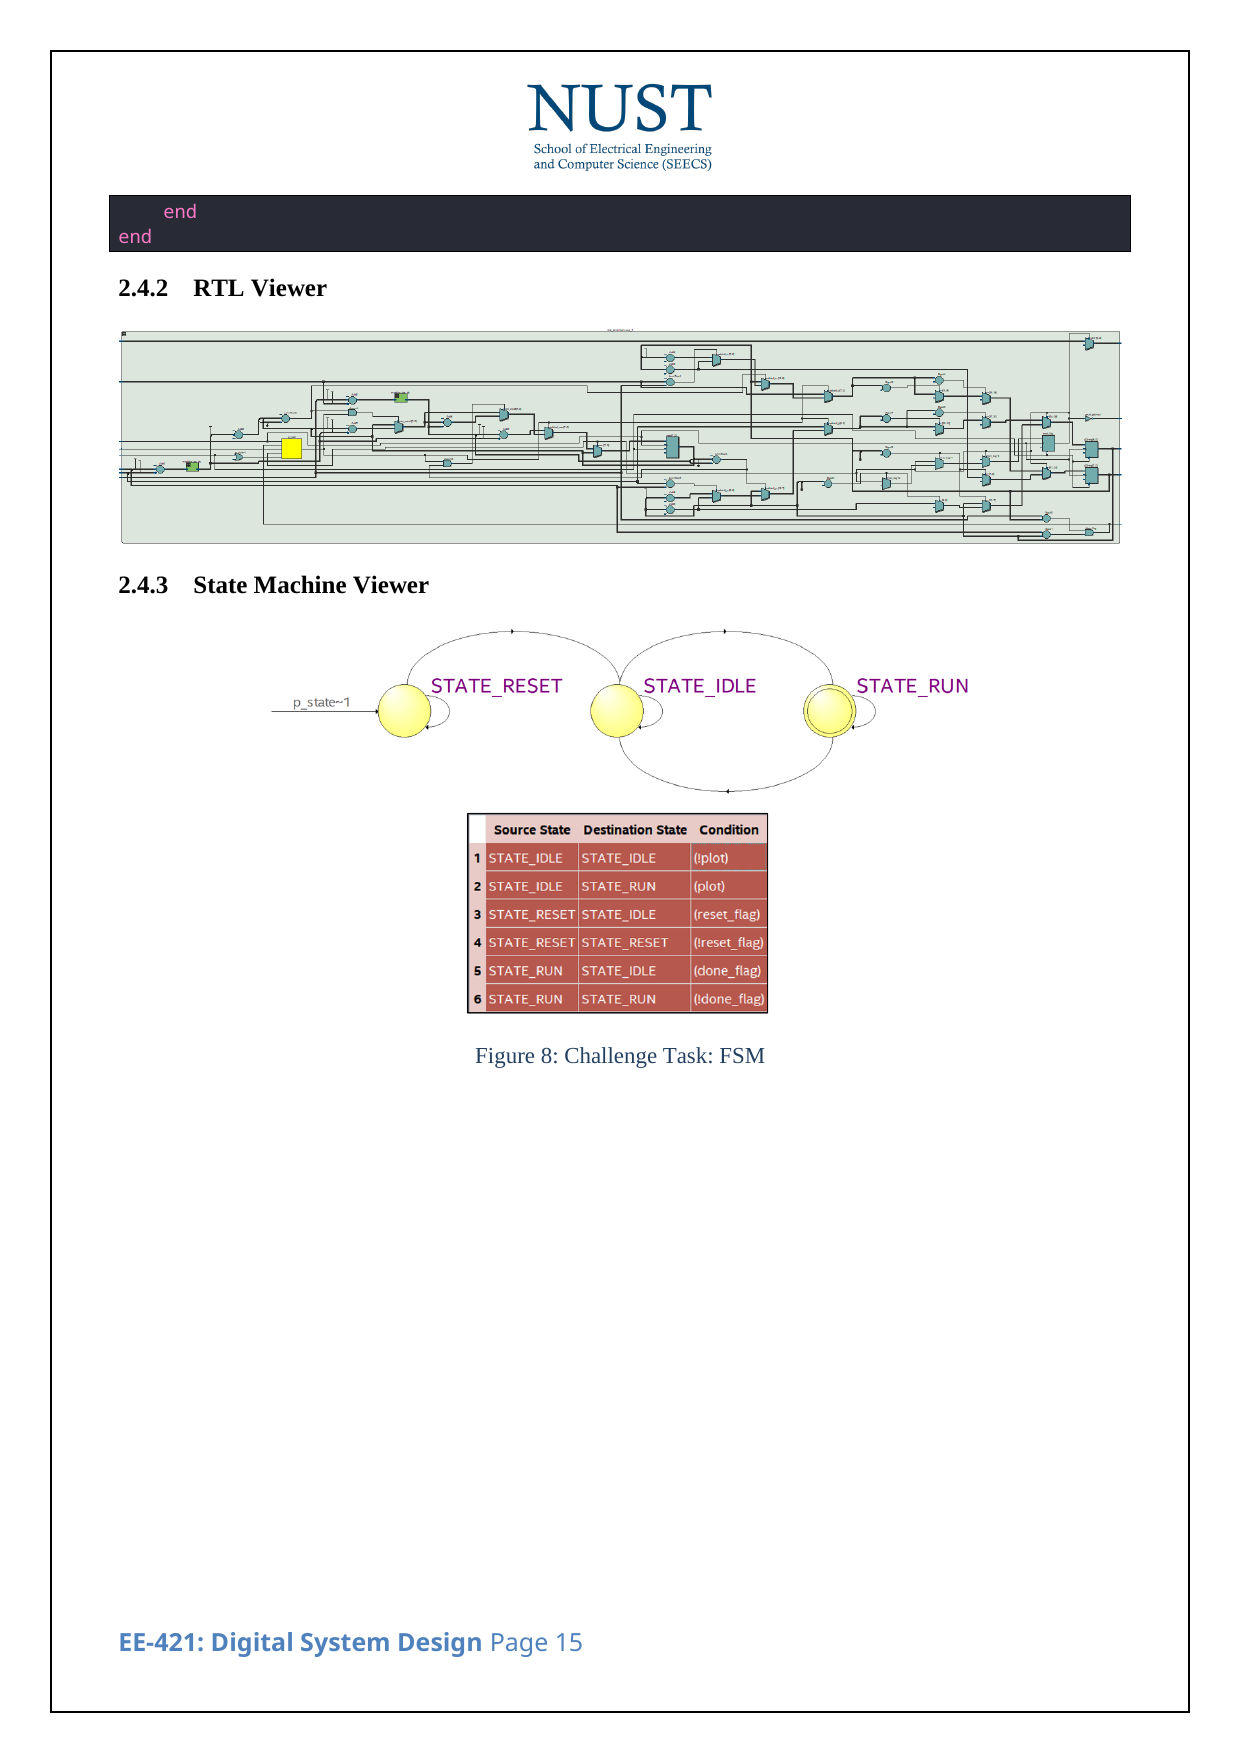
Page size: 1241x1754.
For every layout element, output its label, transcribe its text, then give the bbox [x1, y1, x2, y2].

picture [520, 59, 720, 195]
picture [118, 326, 1123, 545]
subtitle State Machine Viewer [118, 570, 1122, 599]
subtitle RTL Viewer [118, 273, 1122, 302]
text end [110, 220, 1130, 251]
picture [265, 623, 975, 1018]
text end [110, 196, 1130, 220]
